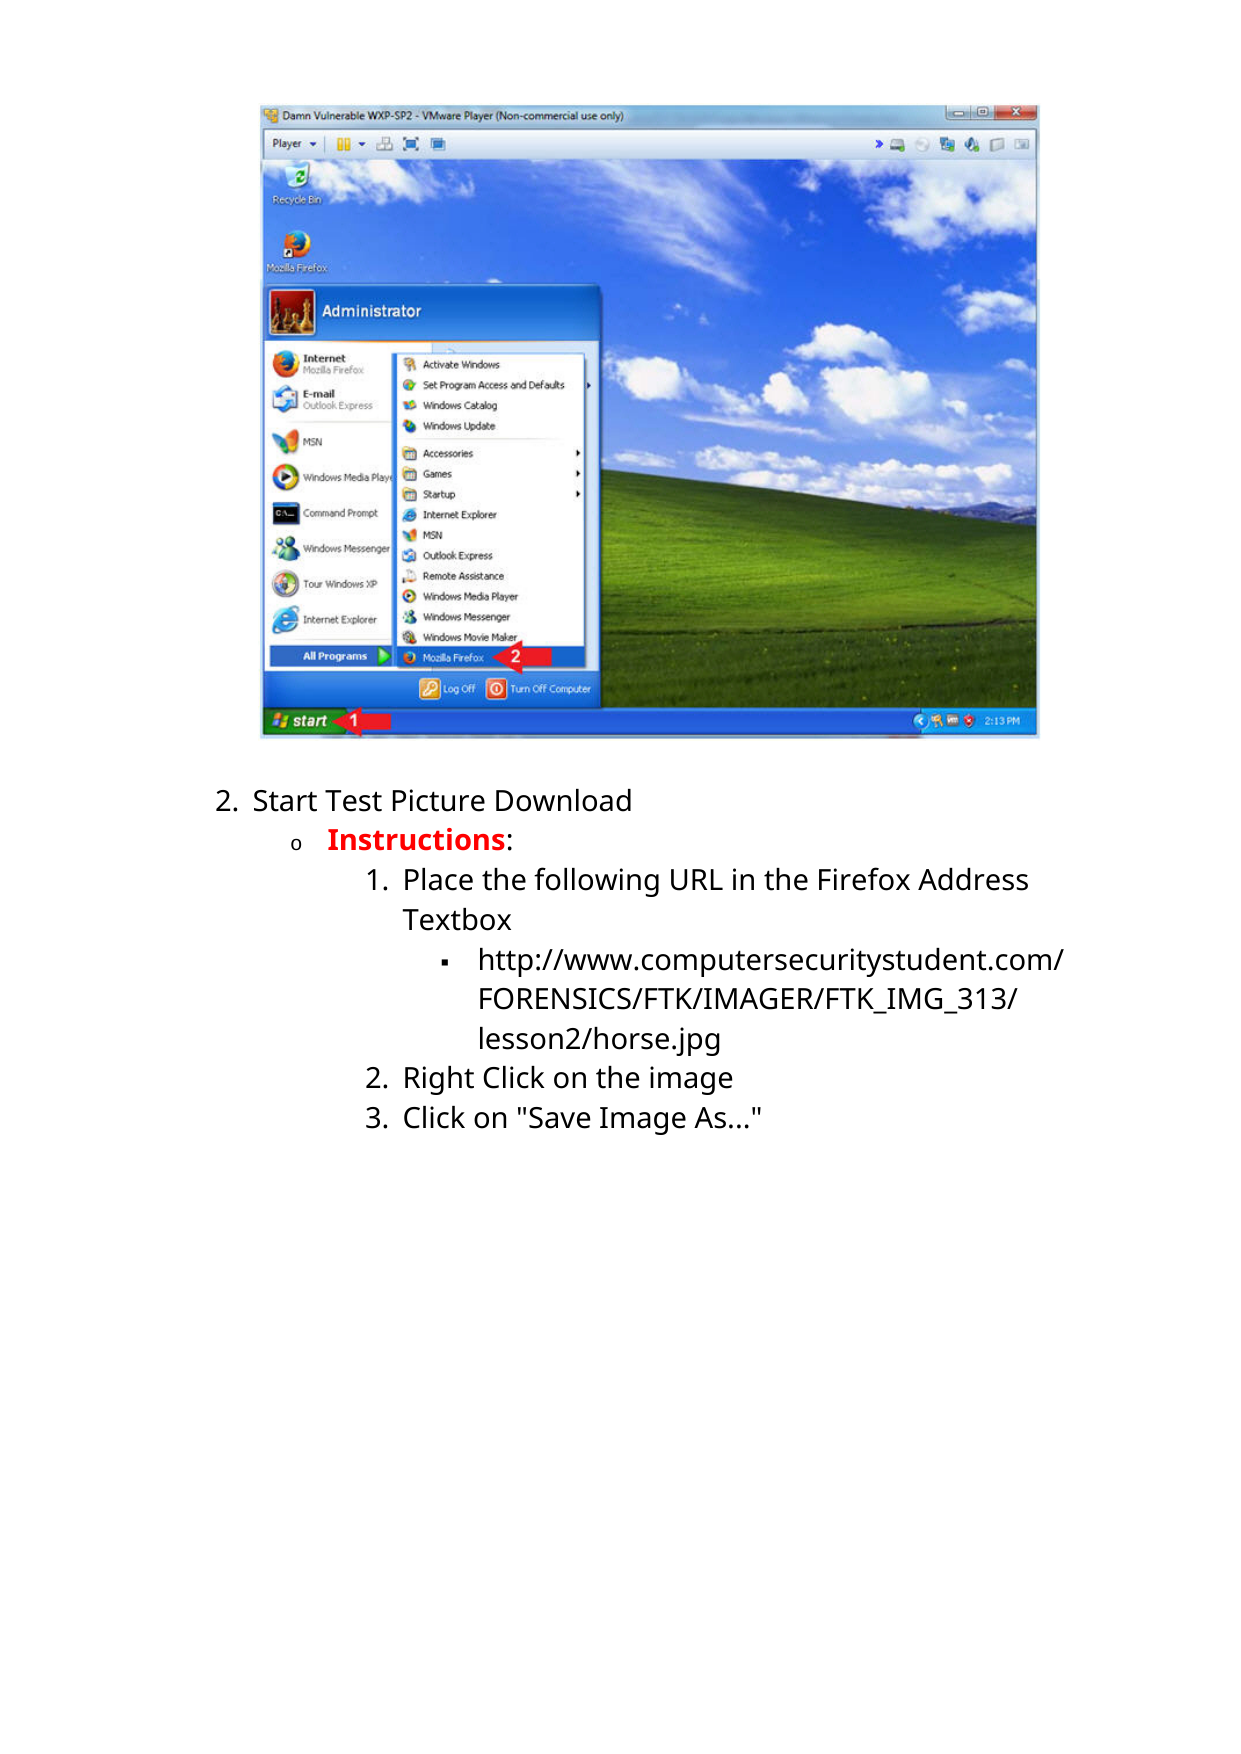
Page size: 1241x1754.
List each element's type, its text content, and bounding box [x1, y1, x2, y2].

list Click on "Save Image As..." [365, 1097, 1122, 1137]
list Right Click on the image [365, 1058, 1122, 1097]
list http://www.computersecuritystudent.com/FORENSICS/FTK/IMAGER/FTK_IMG_313/lesson2/horse.jpg [440, 939, 1122, 1058]
list Start Test Picture Download [215, 780, 1122, 820]
list Instructions: [290, 820, 1122, 859]
picture [258, 103, 1042, 741]
list Place the following URL in the Firefox Address Textbox [365, 859, 1122, 939]
